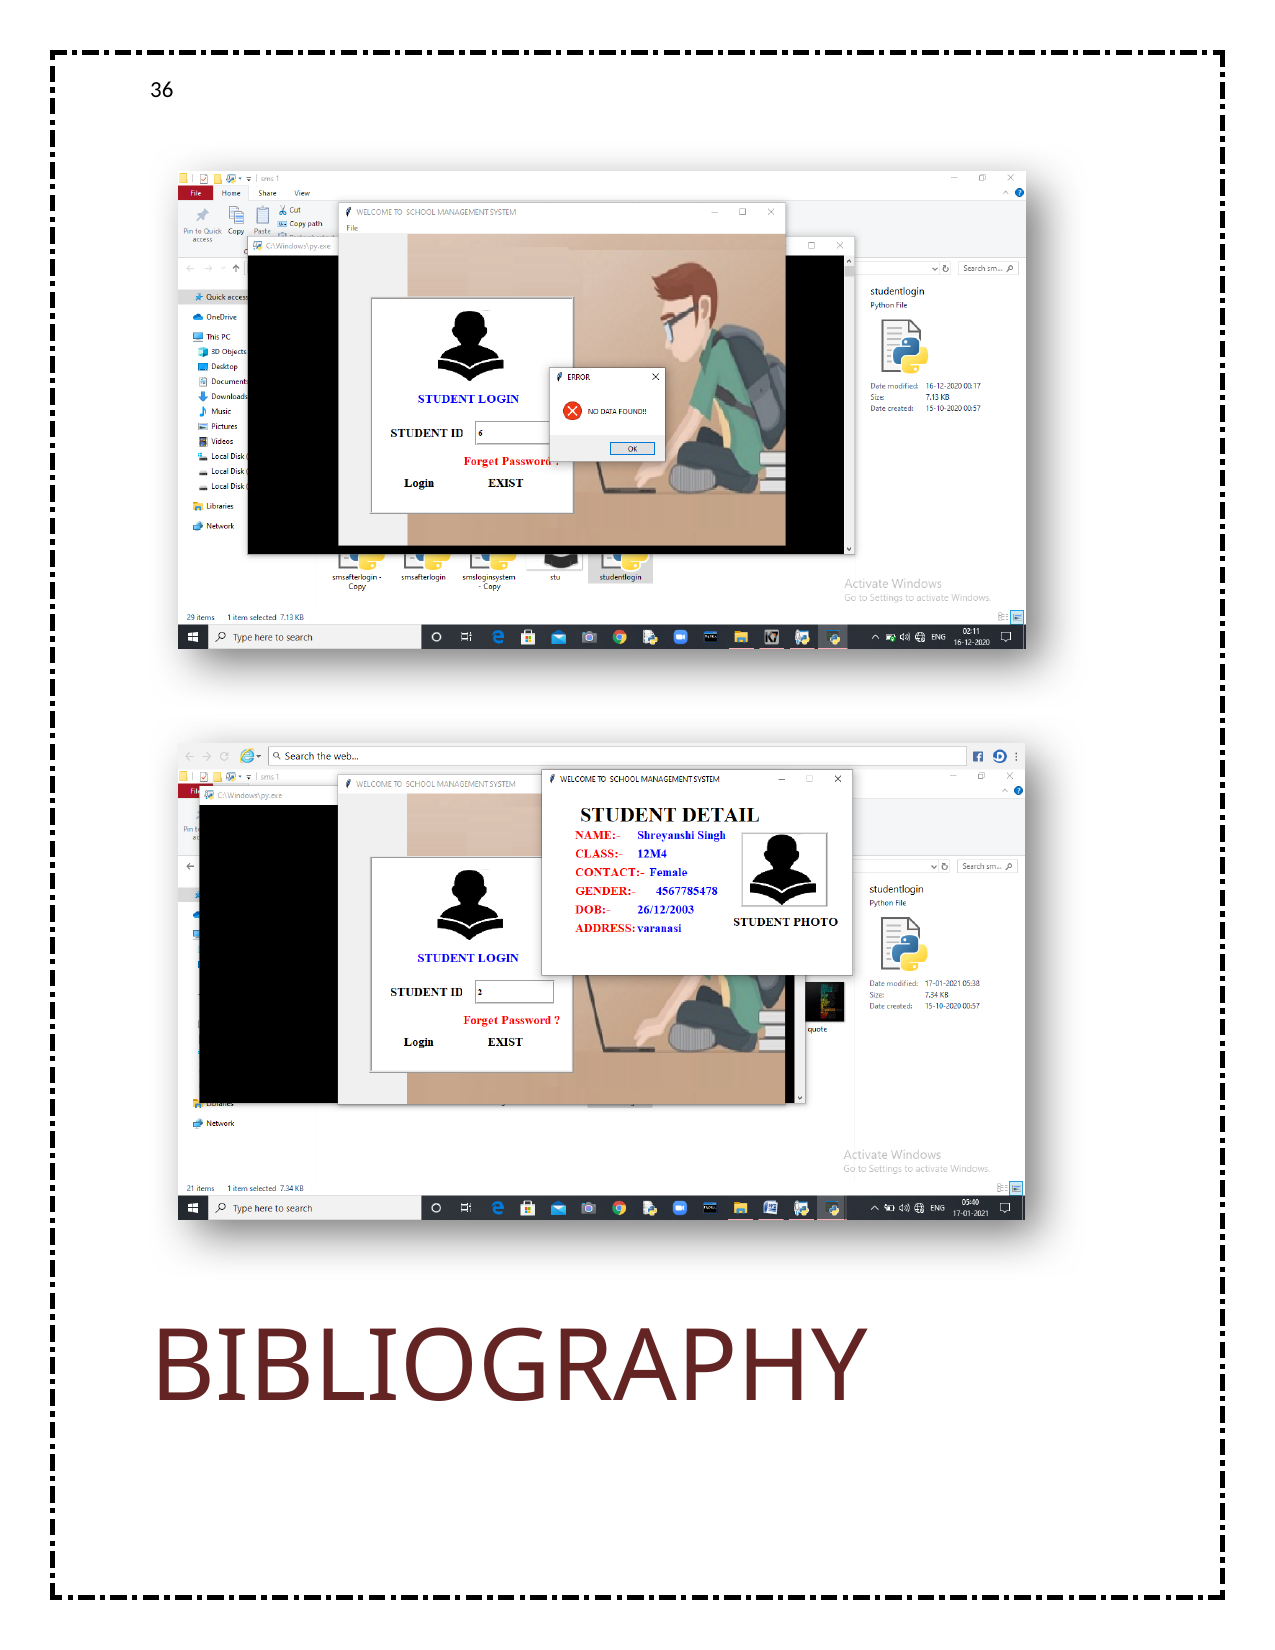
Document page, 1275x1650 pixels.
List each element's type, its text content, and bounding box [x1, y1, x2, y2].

picture [178, 171, 1026, 649]
text BIBLIOGRAPHY [150, 1294, 1125, 1430]
picture [178, 743, 1025, 1220]
